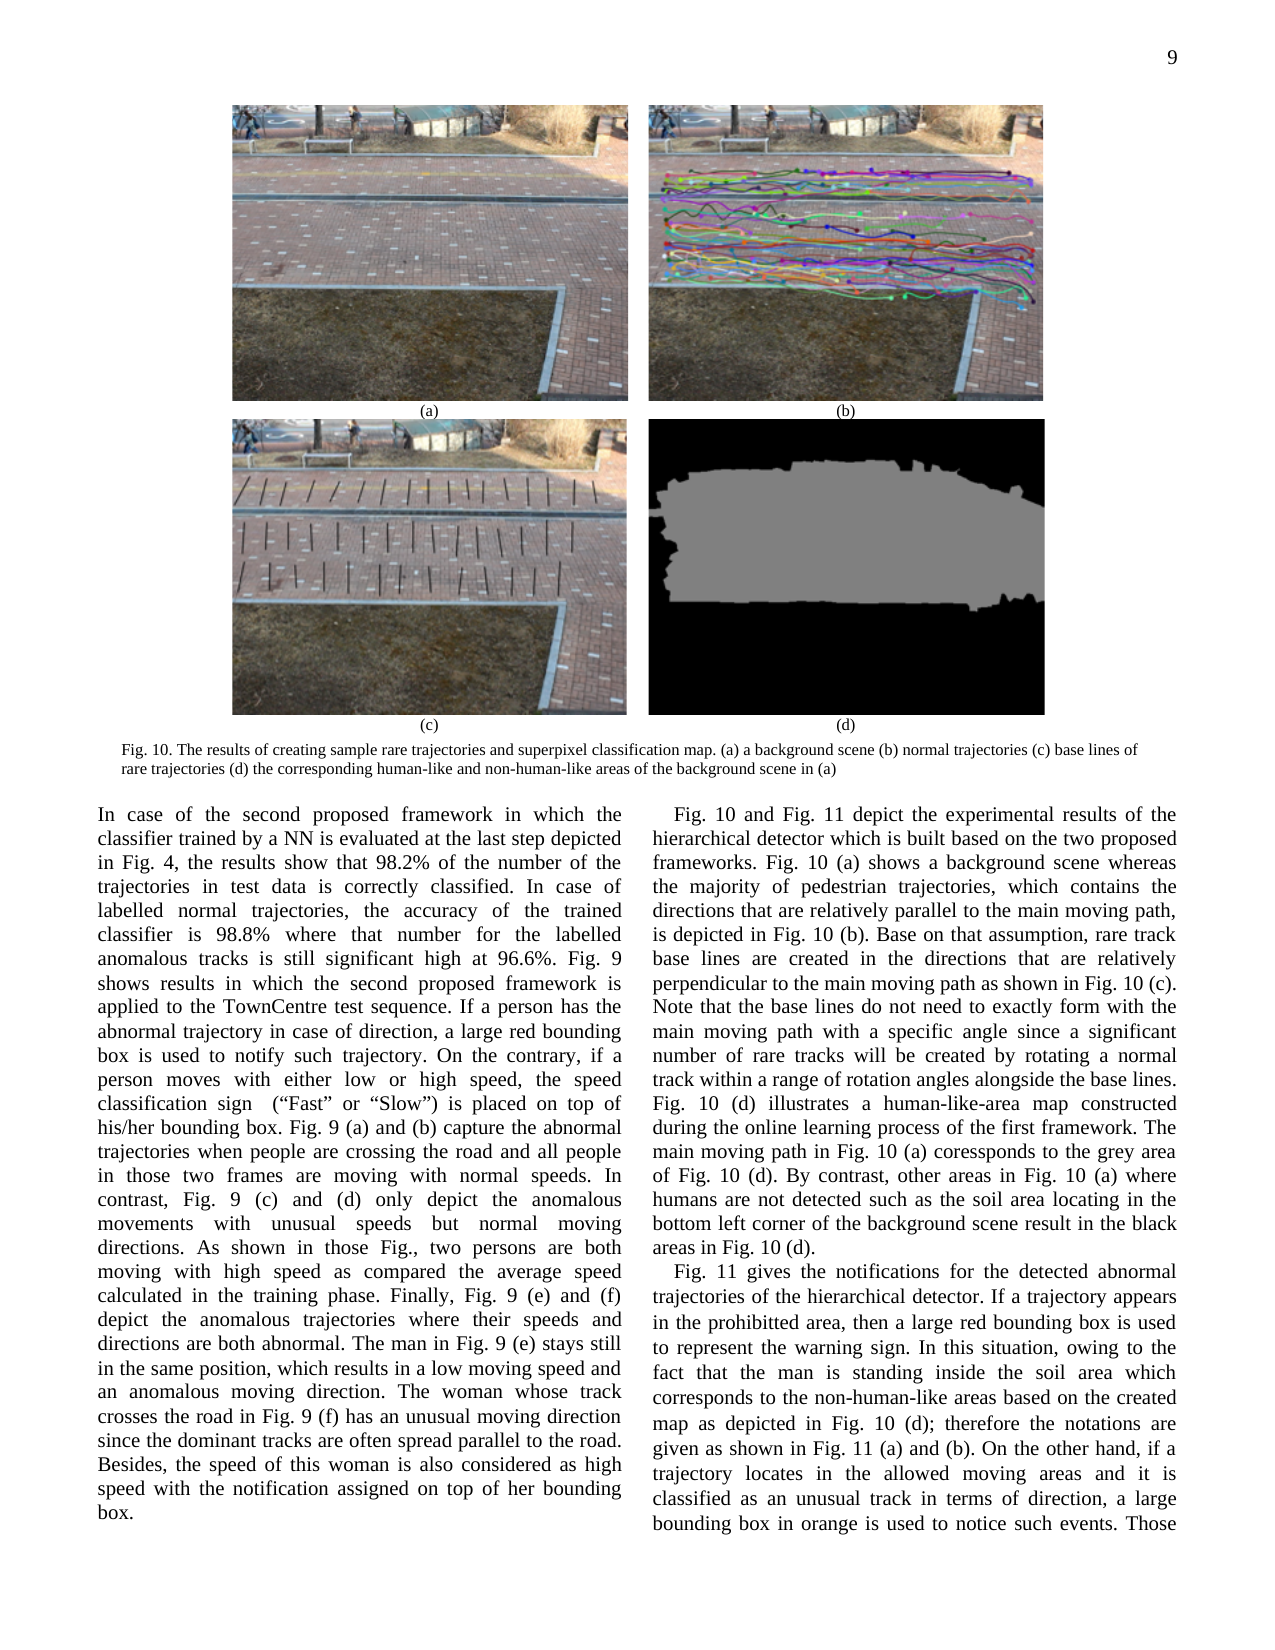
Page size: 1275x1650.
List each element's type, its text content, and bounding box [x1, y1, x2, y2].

picture [232, 105, 629, 401]
picture [648, 105, 1044, 401]
picture [648, 419, 1045, 715]
picture [232, 419, 627, 715]
